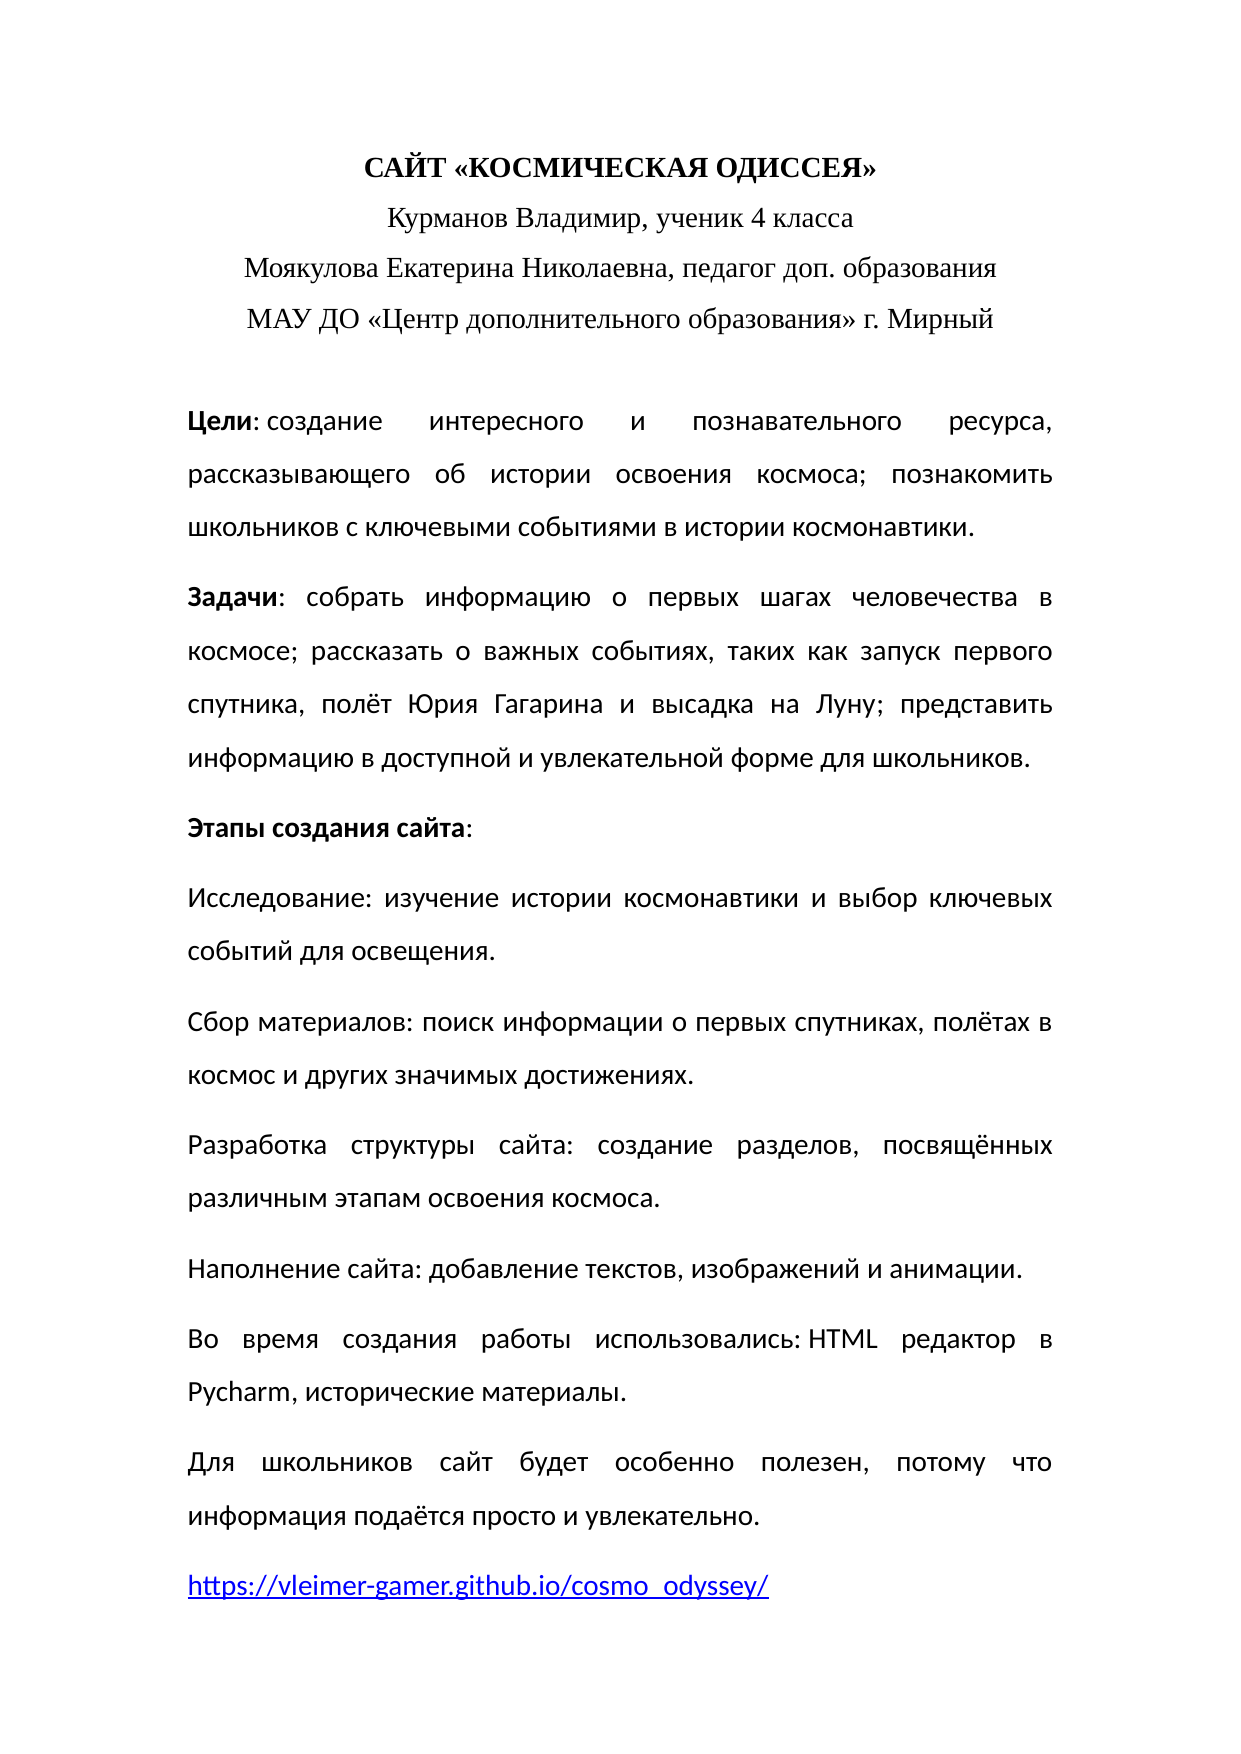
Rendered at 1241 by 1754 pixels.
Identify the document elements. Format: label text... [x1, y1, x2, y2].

text САЙТ «КОСМИЧЕСКАЯ ОДИССЕЯ» [187, 150, 1053, 183]
text Наполнение сайта: добавление текстов, изображений и анимации. [187, 1250, 1053, 1285]
text Во время создания работы использовались: HTML редактор в Pycharm, исторические материалы. [187, 1320, 1053, 1409]
text Исследование: изучение истории космонавтики и выбор ключевых событий для освещения. [187, 879, 1053, 968]
text Разработка структуры сайта: создание разделов, посвящённых различным этапам освоения космоса. [187, 1126, 1053, 1215]
text Задачи: собрать информацию о первых шагах человечества в космосе; рассказать о важных событиях, таких как запуск первого спутника, полёт Юрия Гагарина и высадка на Луну; представить информацию в доступной и увлекательной форме для школьников. [187, 578, 1053, 774]
text Этапы создания сайта: [187, 809, 1053, 844]
text https://vleimer-gamer.github.io/cosmo_odyssey/ [187, 1567, 1053, 1602]
text МАУ ДО «Центр дополнительного образования» г. Мирный [187, 301, 1053, 334]
text Цели: создание интересного и познавательного ресурса, рассказывающего об истории освоения космоса; познакомить школьников с ключевыми событиями в истории космонавтики. [187, 402, 1053, 544]
text Моякулова Екатерина Николаевна, педагог доп. образования [187, 251, 1053, 284]
text Курманов Владимир, ученик 4 класса [187, 200, 1053, 234]
text Для школьников сайт будет особенно полезен, потому что информация подаётся просто и увлекательно. [187, 1443, 1053, 1532]
text Сбор материалов: поиск информации о первых спутниках, полётах в космос и других значимых достижениях. [187, 1003, 1053, 1092]
